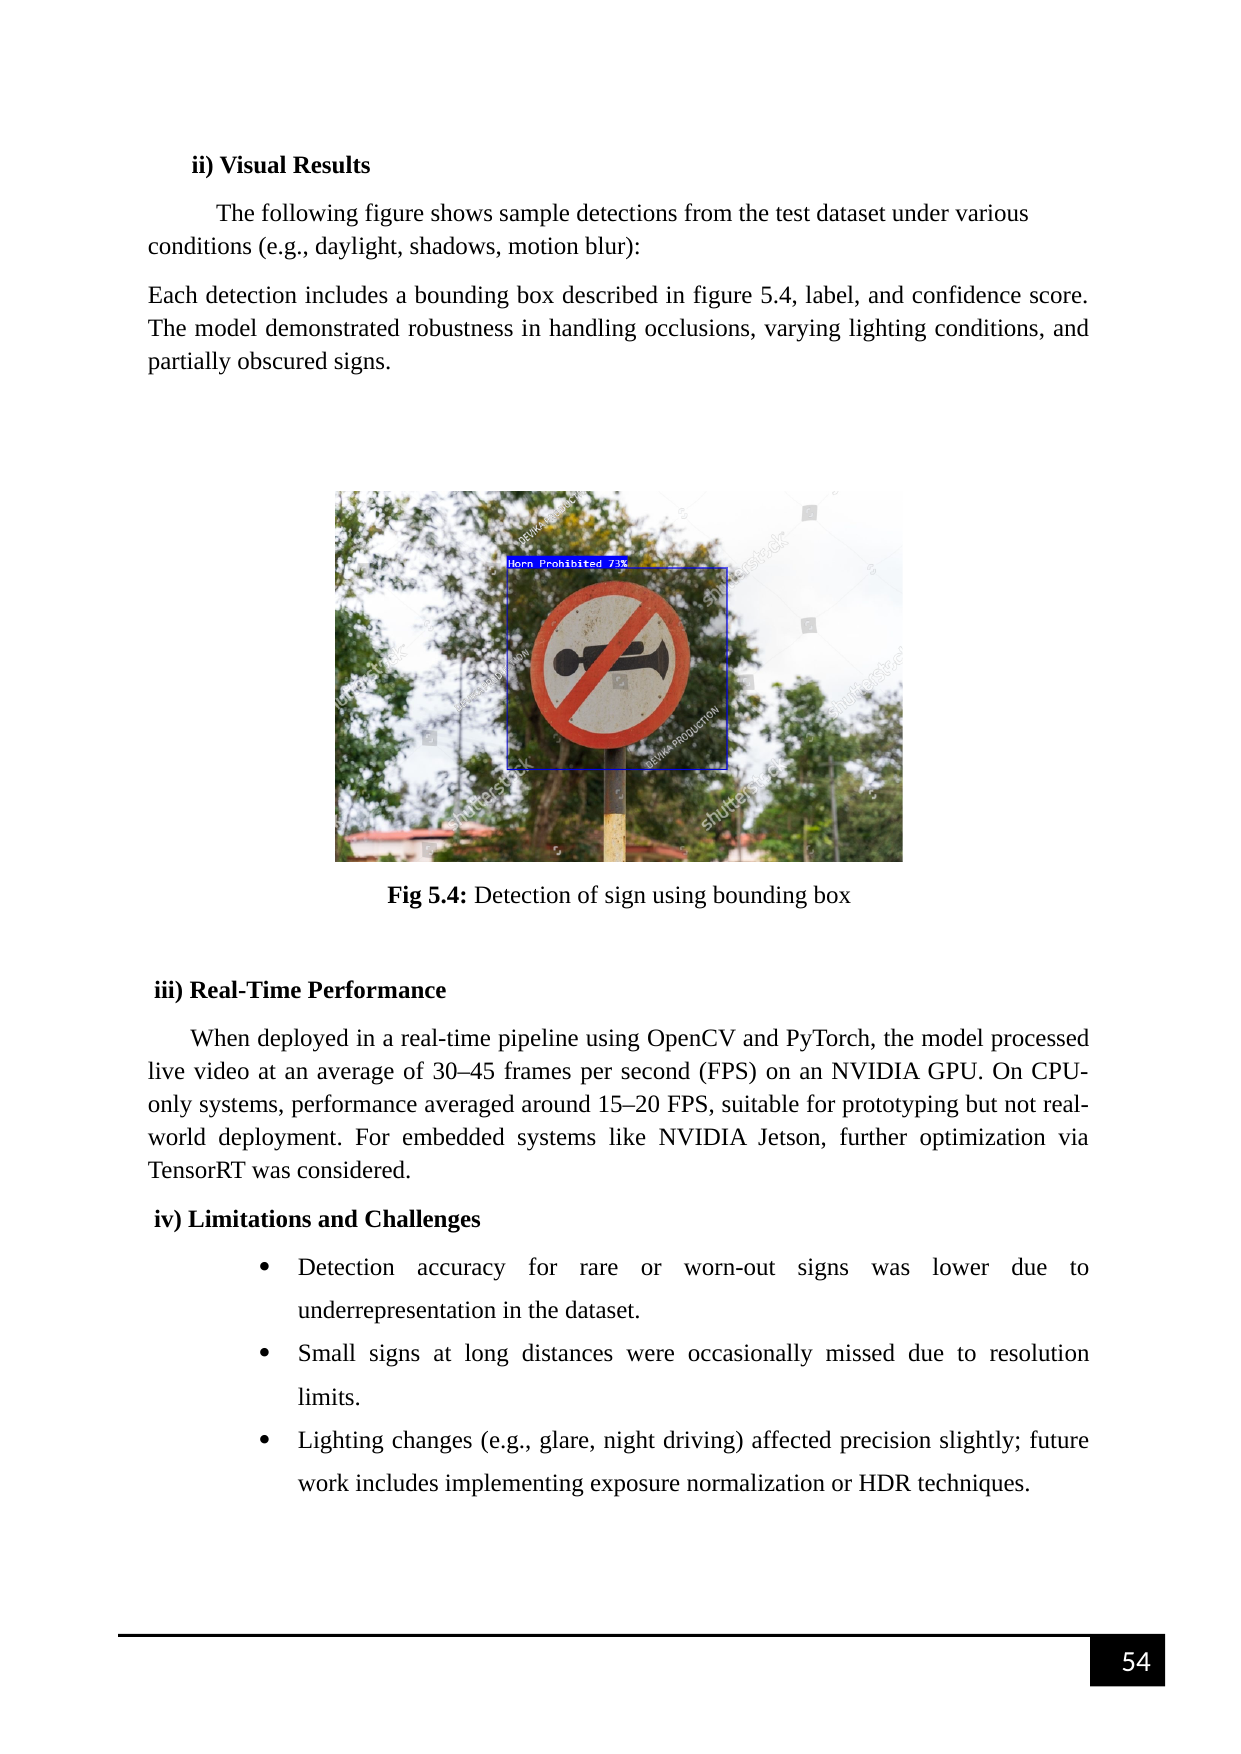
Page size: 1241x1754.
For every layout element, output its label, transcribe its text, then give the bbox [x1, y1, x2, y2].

list Detection accuracy for rare or worn-out signs was lower due to underrepresentation in the dataset. [260, 1252, 1090, 1324]
text The following figure shows sample detections from the test dataset under various conditions (e.g., daylight, shadows, motion blur): [148, 198, 1090, 259]
text When deployed in a real-time pipeline using OpenCV and PyTorch, the model processed live video at an average of 30–45 frames per second (FPS) on an NVIDIA GPU. On CPU-only systems, performance averaged around 15–20 FPS, suitable for prototyping but not real-world deployment. For embedded systems like NVIDIA Jetson, further optimization via TensorRT was considered. [148, 1023, 1090, 1184]
text ii) Visual Results [148, 150, 1090, 179]
text iv) Limitations and Challenges [148, 1204, 1090, 1233]
text iii) Real-Time Performance [148, 975, 1090, 1004]
text Fig 5.4: Detection of sign using bounding box [148, 881, 1090, 909]
list Lighting changes (e.g., glare, night driving) affected precision slightly; future work includes implementing exposure normalization or HDR techniques. [260, 1425, 1090, 1497]
text Each detection includes a bounding box described in figure 5.4, label, and confidence score. The model demonstrated robustness in handling occlusions, varying lighting conditions, and partially obscured signs. [148, 280, 1090, 375]
picture [335, 491, 903, 862]
list Small signs at long distances were occasionally missed due to resolution limits. [260, 1338, 1090, 1410]
